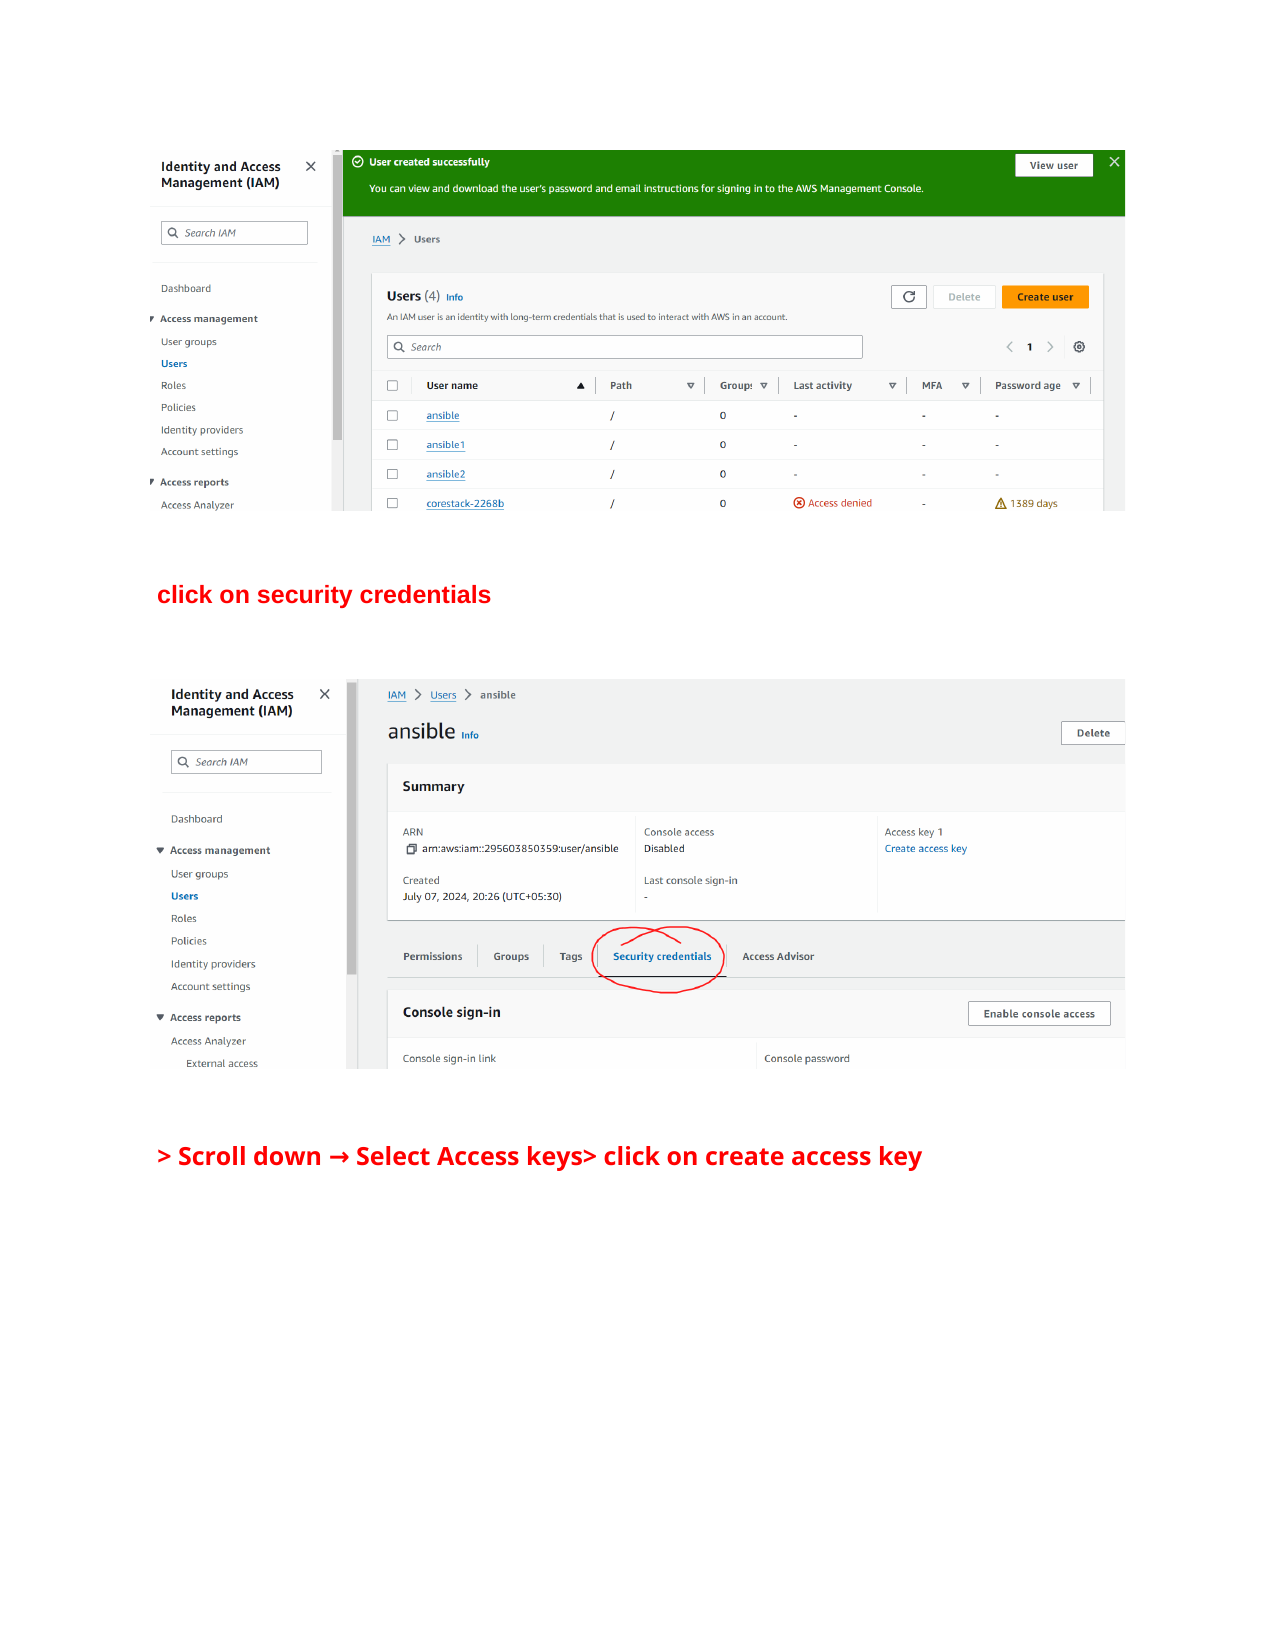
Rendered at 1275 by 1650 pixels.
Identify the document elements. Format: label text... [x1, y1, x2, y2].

picture [150, 150, 1125, 511]
picture [150, 679, 1125, 1069]
text click on security credentials [150, 580, 1125, 609]
text > Scroll down → Select Access keys> click on create access key [150, 1139, 1125, 1173]
